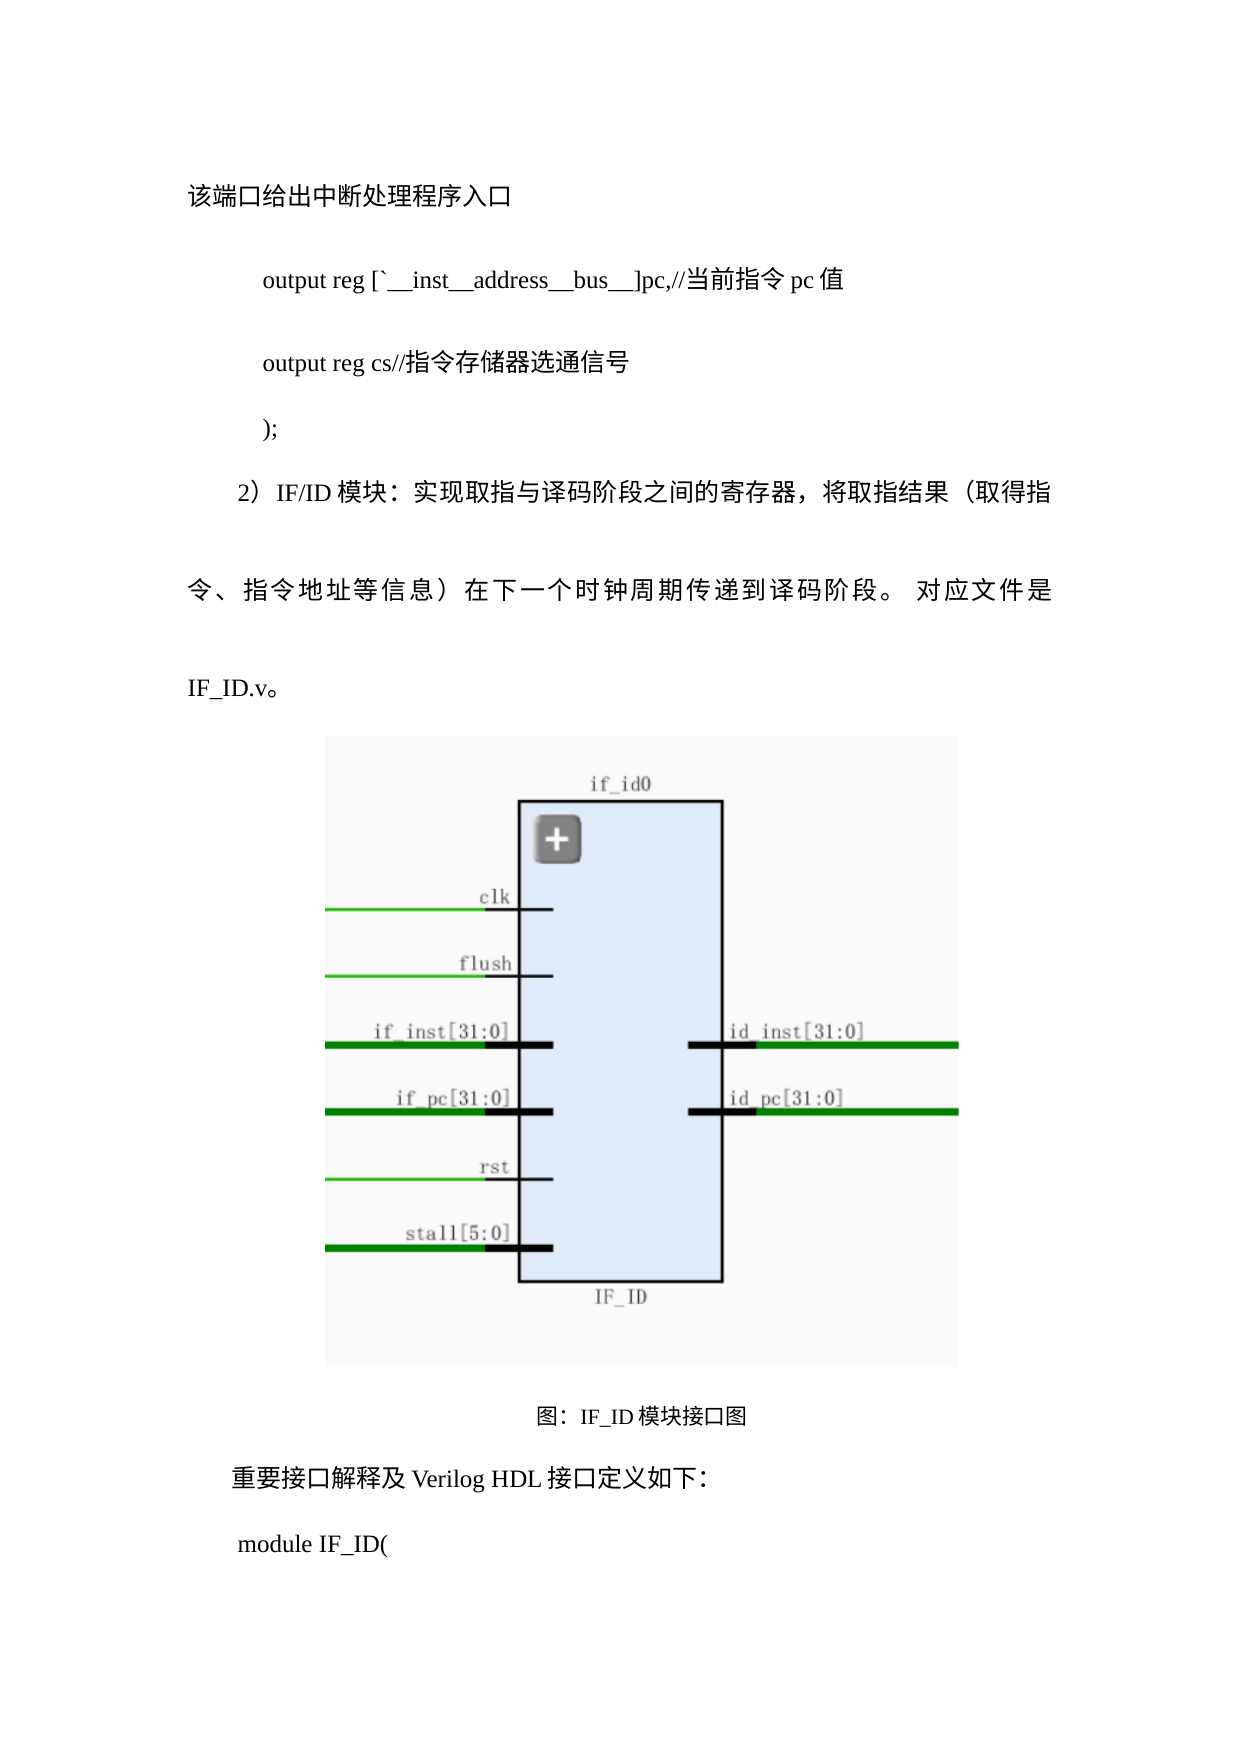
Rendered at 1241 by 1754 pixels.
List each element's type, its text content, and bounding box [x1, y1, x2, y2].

list ); [187, 411, 1053, 444]
list module IF_ID( [187, 1527, 1053, 1559]
list 2）IF/ID模块：实现取指与译码阶段之间的寄存器，将取指结果（取得指令、指令地址等信息）在下一个时钟周期传递到译码阶段。 对应文件是IF_ID.v。 [187, 458, 1053, 718]
list output reg [`__inst__address__bus__]pc,//当前指令pc值 [187, 245, 1053, 310]
list output reg cs//指令存储器选通信号 [187, 328, 1053, 393]
picture [325, 736, 959, 1367]
table_header [176, 736, 1064, 1399]
table_cell 图：IF_ID模块接口图 [176, 1399, 1064, 1444]
list 重要接口解释及Verilog HDL接口定义如下： [187, 1444, 1053, 1509]
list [187, 162, 1053, 227]
